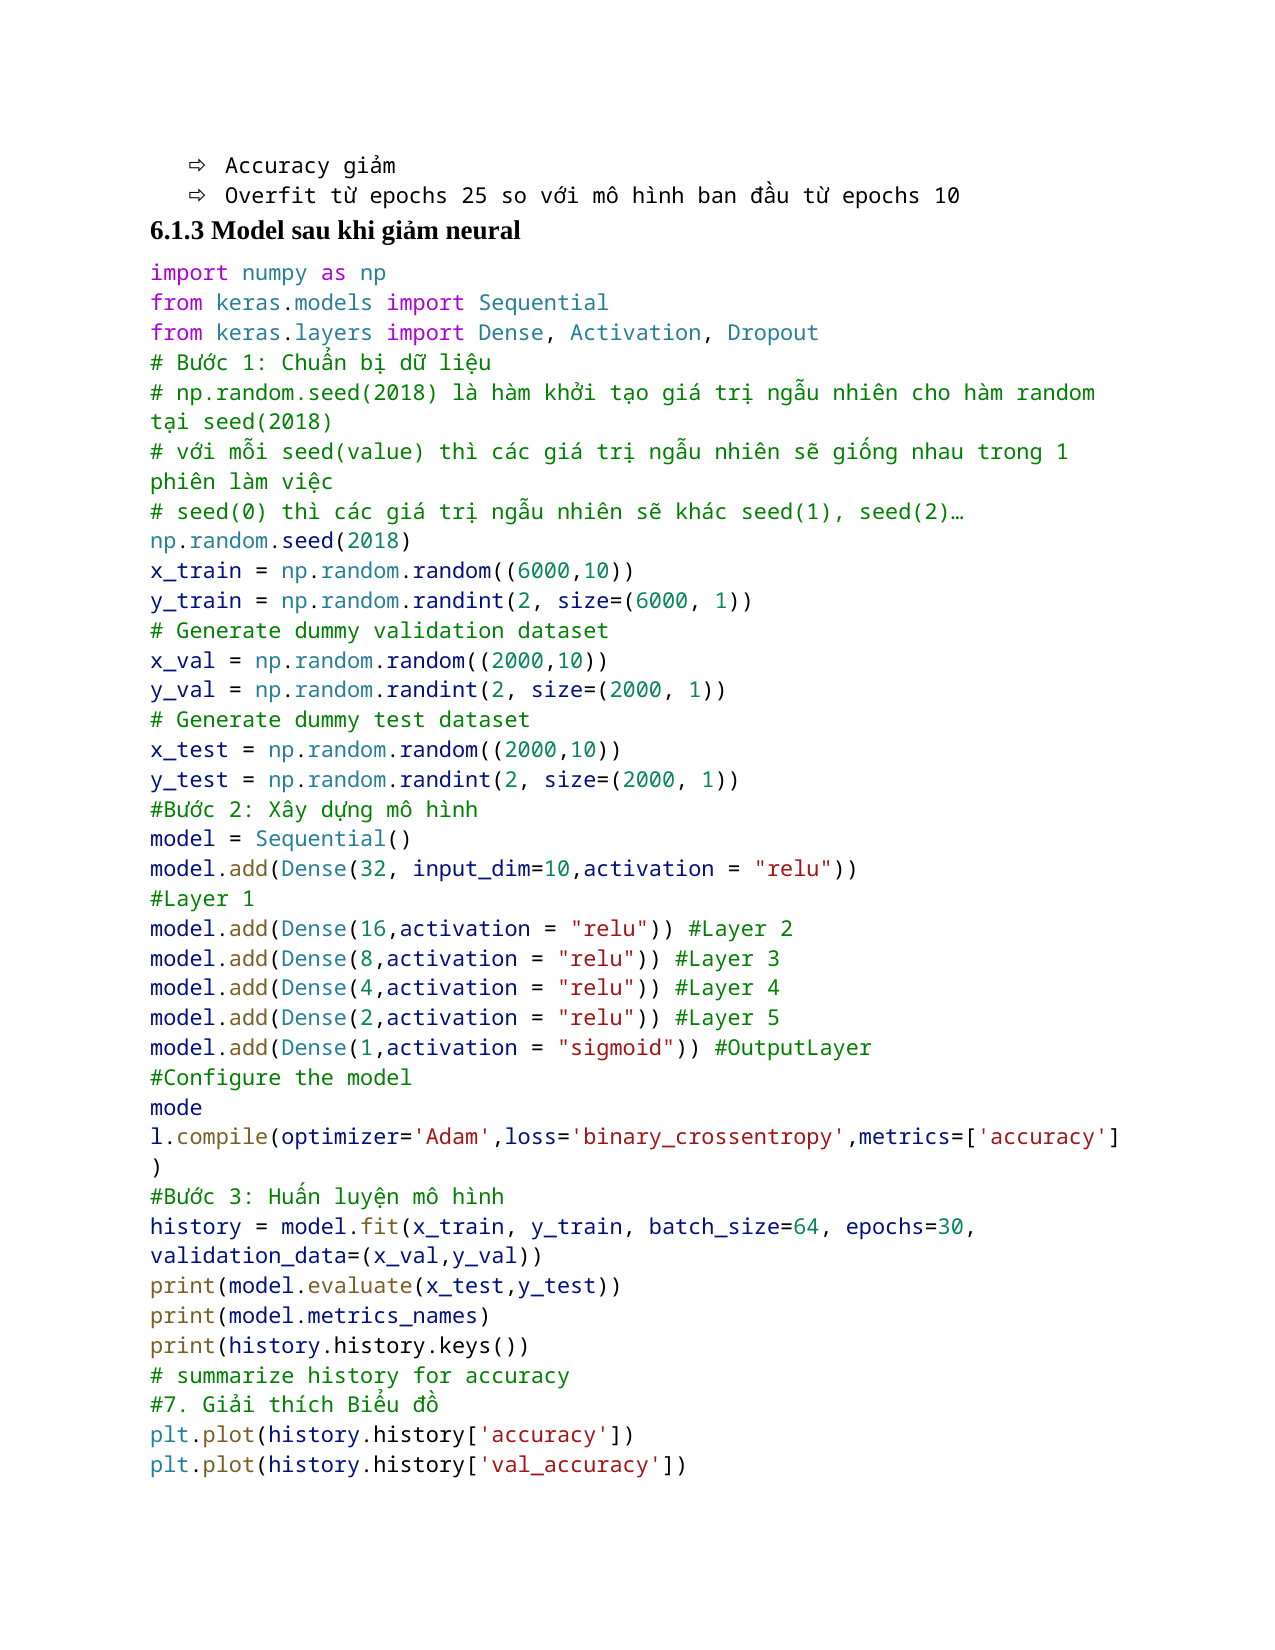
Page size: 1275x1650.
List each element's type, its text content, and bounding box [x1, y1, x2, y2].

text model.compile(optimizer='Adam',loss='binary_crossentropy',metrics=['accuracy']) [150, 1092, 1125, 1181]
text model.add(Dense(16,activation = "relu")) #Layer 2 [150, 913, 1125, 943]
text # Generate dummy test dataset [150, 704, 1125, 734]
subtitle 6.1.3 Model sau khi giảm neural [150, 214, 1125, 245]
text model.add(Dense(8,activation = "relu")) #Layer 3 [150, 943, 1125, 972]
text #Bước 3: Huấn luyện mô hình [150, 1181, 1125, 1211]
text # Generate dummy validation dataset [150, 615, 1125, 645]
list Accuracy giảm [187, 150, 1125, 180]
text import numpy as np [150, 257, 1125, 287]
text history = model.fit(x_train, y_train, batch_size=64, epochs=30, validation_data=(x_val,y_val)) [150, 1211, 1125, 1270]
text model.add(Dense(1,activation = "sigmoid")) #OutputLayer [150, 1032, 1125, 1062]
text #Layer 1 [150, 883, 1125, 913]
text from keras.layers import Dense, Activation, Dropout [150, 317, 1125, 347]
text model = Sequential() [150, 823, 1125, 853]
text y_val = np.random.randint(2, size=(2000, 1)) [150, 674, 1125, 704]
text # Bước 1: Chuẩn bị dữ liệu [150, 347, 1125, 377]
list Overfit từ epochs 25 so với mô hình ban đầu từ epochs 10 [187, 180, 1125, 209]
text print(model.evaluate(x_test,y_test)) [150, 1270, 1125, 1300]
text model.add(Dense(32, input_dim=10,activation = "relu")) [150, 853, 1125, 883]
text #Configure the model [150, 1062, 1125, 1092]
text # np.random.seed(2018) là hàm khởi tạo giá trị ngẫu nhiên cho hàm random tại seed(2018) [150, 377, 1125, 436]
text model.add(Dense(2,activation = "relu")) #Layer 5 [150, 1002, 1125, 1032]
text plt.plot(history.history['accuracy']) [150, 1419, 1125, 1449]
text y_train = np.random.randint(2, size=(6000, 1)) [150, 585, 1125, 615]
text print(model.metrics_names) [150, 1300, 1125, 1330]
text np.random.seed(2018) [150, 526, 1125, 555]
text model.add(Dense(4,activation = "relu")) #Layer 4 [150, 972, 1125, 1002]
text # summarize history for accuracy [150, 1360, 1125, 1389]
text # seed(0) thì các giá trị ngẫu nhiên sẽ khác seed(1), seed(2)… [150, 496, 1125, 526]
text plt.plot(history.history['val_accuracy']) [150, 1449, 1125, 1479]
text #7. Giải thích Biểu đồ [150, 1389, 1125, 1419]
text print(history.history.keys()) [150, 1330, 1125, 1360]
text # với mỗi seed(value) thì các giá trị ngẫu nhiên sẽ giống nhau trong 1 phiên làm việc [150, 436, 1125, 496]
text x_train = np.random.random((6000,10)) [150, 555, 1125, 585]
text #Bước 2: Xây dựng mô hình [150, 794, 1125, 823]
text y_test = np.random.randint(2, size=(2000, 1)) [150, 764, 1125, 794]
text from keras.models import Sequential [150, 287, 1125, 317]
text x_test = np.random.random((2000,10)) [150, 734, 1125, 764]
text x_val = np.random.random((2000,10)) [150, 645, 1125, 674]
